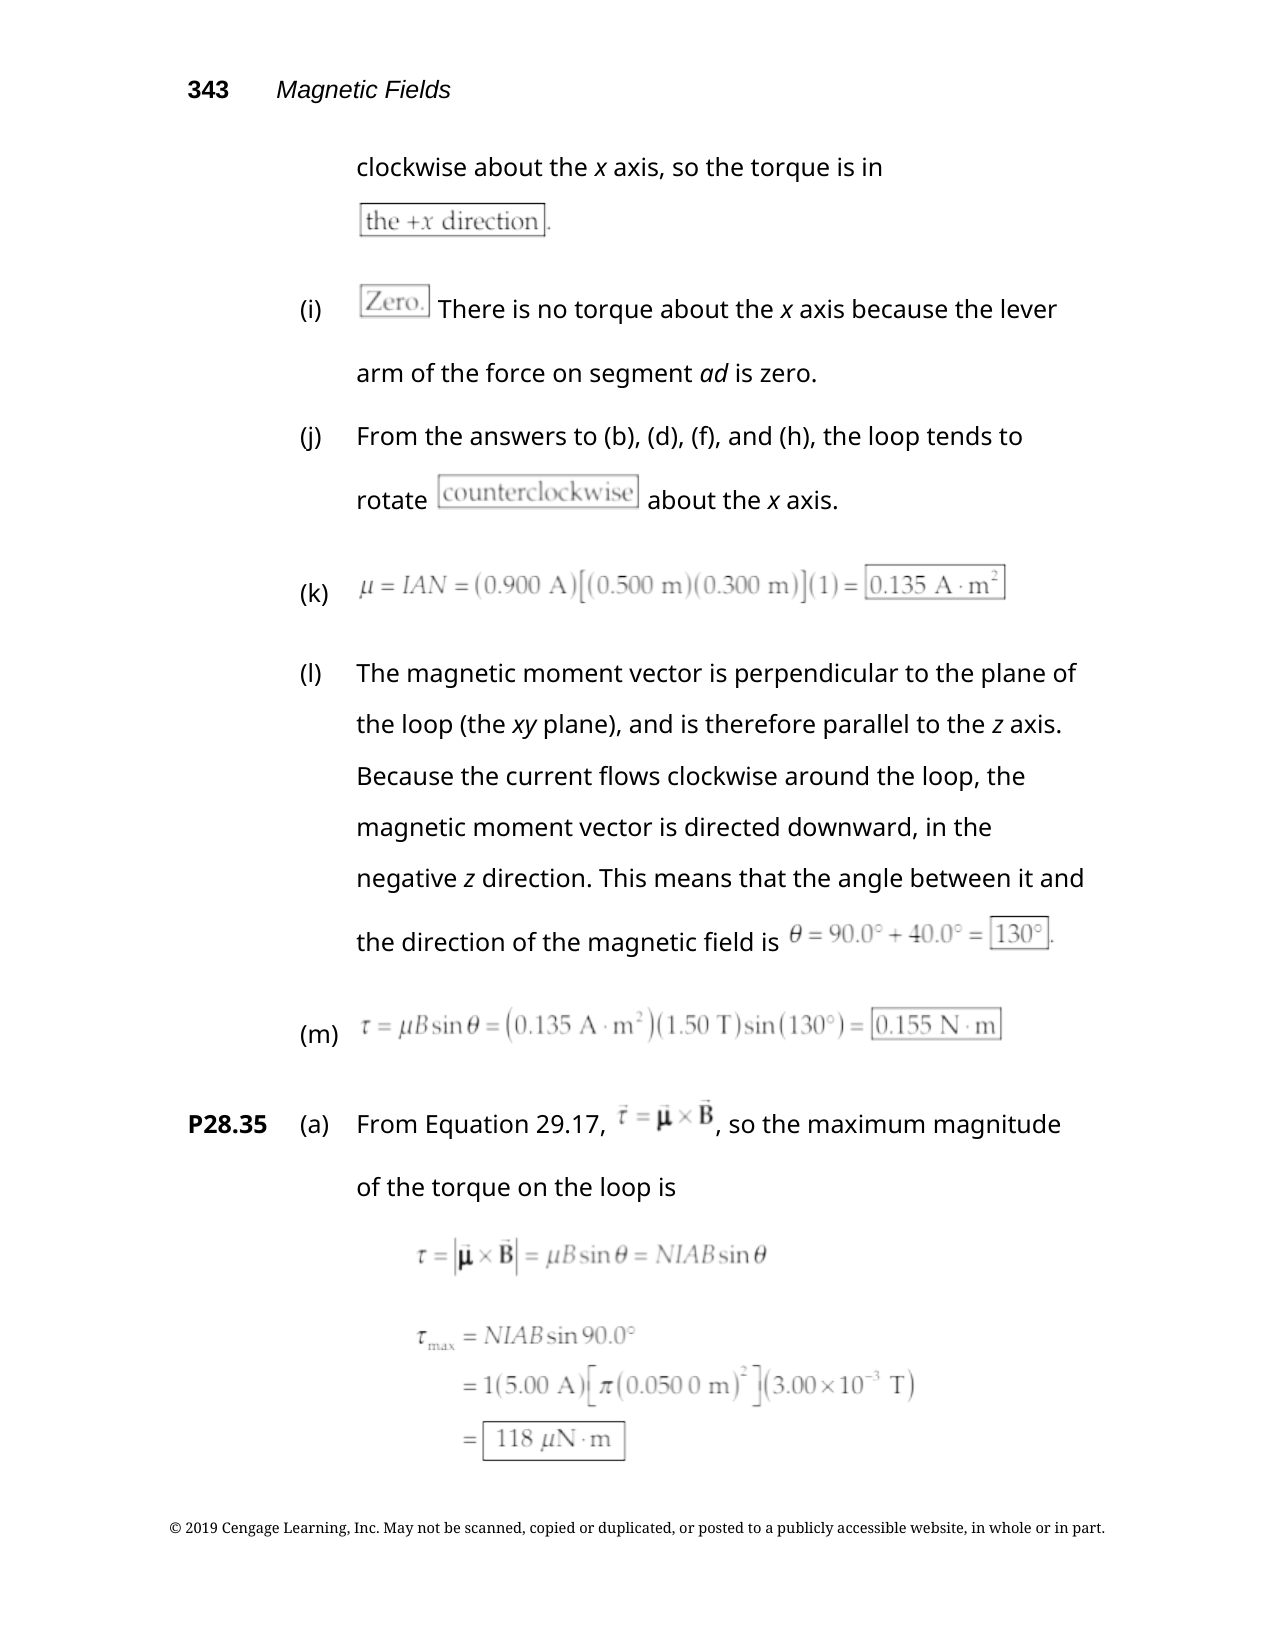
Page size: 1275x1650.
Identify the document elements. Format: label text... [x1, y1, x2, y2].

text (i) There is no torque about the x axis because the lever arm of the force on segment ad is zero. [187, 279, 1087, 389]
text (k) [187, 559, 1087, 627]
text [187, 150, 1087, 252]
text (m) [187, 1002, 1087, 1066]
text P28.35 (a) From Equation 29.17, , so the maximum magnitude of the torque on the loop is [187, 1095, 1087, 1203]
text (j) From the answers to (b), (d), (f), and (h), the loop tends to rotate about the x axis. [187, 419, 1087, 529]
text (l) The magnetic moment vector is perpendicular to the plane of the loop (the xy plane), and is therefore parallel to the z axis. Because the current flows clockwise around the loop, the magnetic moment vector is directed downward, in the negative z direction. This means that the angle between it and the direction of the magnetic field is [187, 656, 1087, 973]
